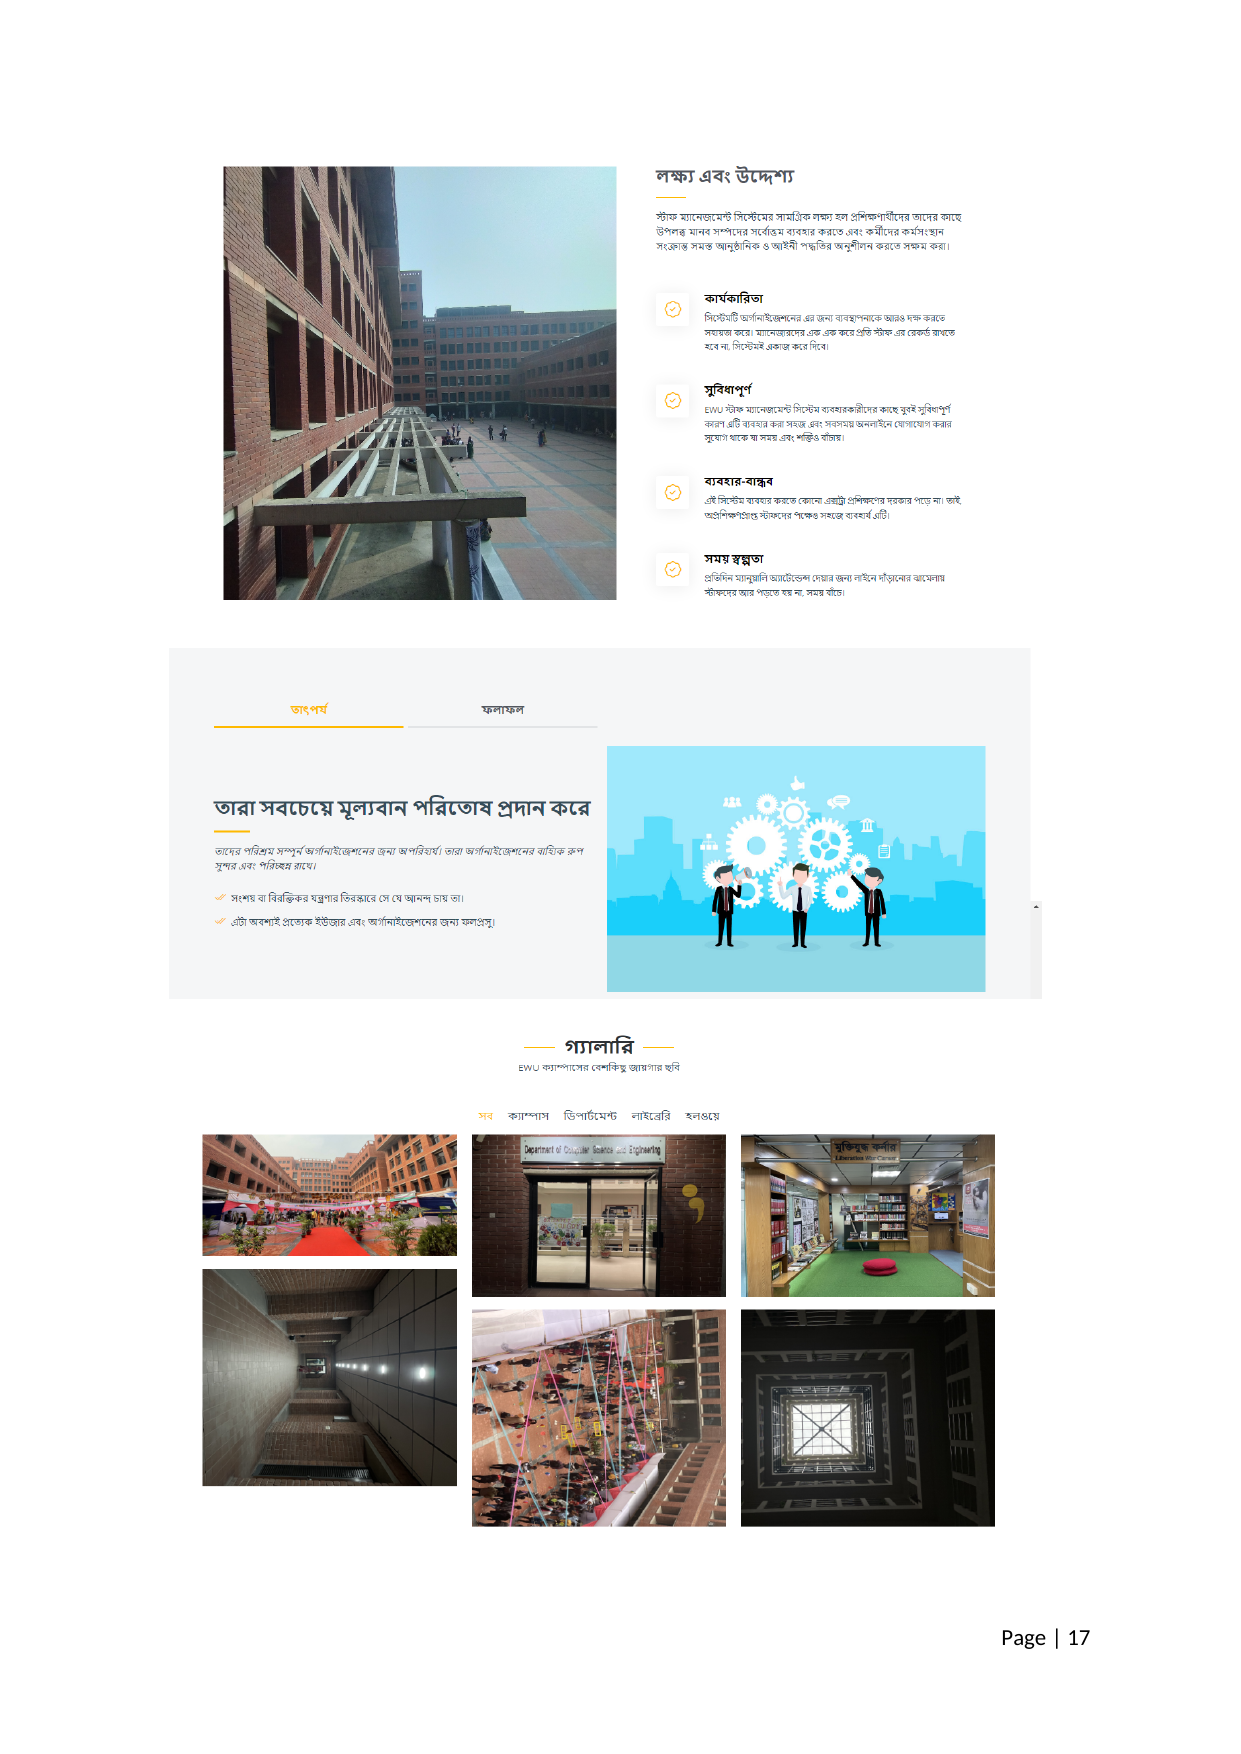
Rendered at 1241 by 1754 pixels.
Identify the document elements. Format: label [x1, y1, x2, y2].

picture [169, 150, 1072, 999]
picture [156, 1027, 1084, 1562]
